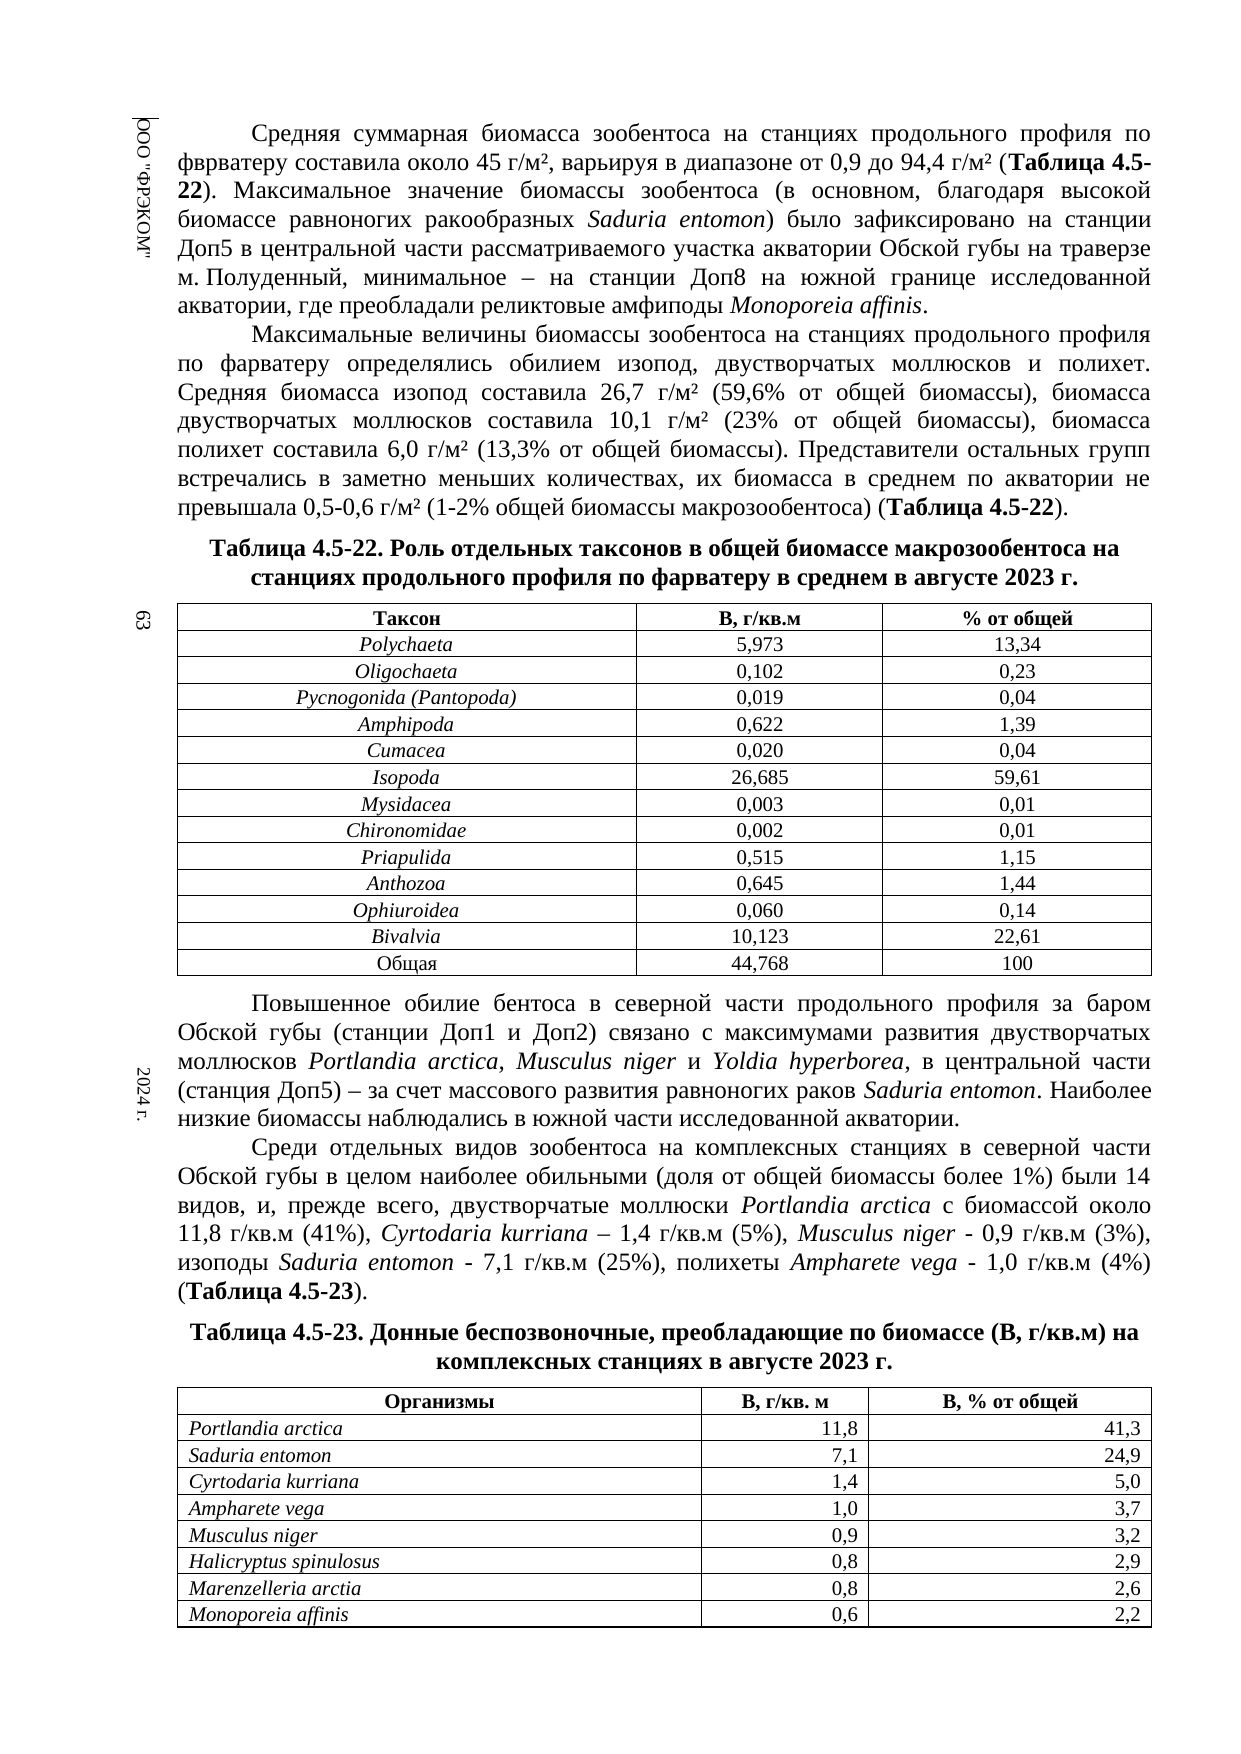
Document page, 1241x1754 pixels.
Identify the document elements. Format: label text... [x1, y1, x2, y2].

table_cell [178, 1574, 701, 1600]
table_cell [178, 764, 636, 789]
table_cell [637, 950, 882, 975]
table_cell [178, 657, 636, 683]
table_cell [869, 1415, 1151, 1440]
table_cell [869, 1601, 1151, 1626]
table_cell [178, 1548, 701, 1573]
text Повышенное обилие бентоса в северной части продольного профиля за баром Обской губы (станции Доп1 и Доп2) связано с максимумами развития двустворчатых моллюсков Portlandia arctica, Musculus niger и Yoldia hyperborea, в центральной части (станция Доп5) – за счет массового развития равноногих раков Saduria entomon. Наиболее низкие биомассы наблюдались в южной части исследованной акватории. [177, 988, 1152, 1132]
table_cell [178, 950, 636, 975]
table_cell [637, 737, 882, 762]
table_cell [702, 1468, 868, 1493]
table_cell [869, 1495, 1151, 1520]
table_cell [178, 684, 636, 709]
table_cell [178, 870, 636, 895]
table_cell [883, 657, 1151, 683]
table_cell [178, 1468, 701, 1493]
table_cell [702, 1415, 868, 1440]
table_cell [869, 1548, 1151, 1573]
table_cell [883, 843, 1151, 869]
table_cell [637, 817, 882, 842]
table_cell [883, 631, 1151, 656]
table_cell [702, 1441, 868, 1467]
text Среди отдельных видов зообентоса на комплексных станциях в северной части Обской губы в целом наиболее обильными (доля от общей биомассы более 1%) были 14 видов, и, прежде всего, двустворчатые моллюски Portlandia arctica с биомассой около 11,8 г/кв.м (41%), Cyrtodaria kurriana – 1,4 г/кв.м (5%), Musculus niger - 0,9 г/кв.м (3%), изоподы Saduria entomon - 7,1 г/кв.м (25%), полихеты Ampharete vega - 1,0 г/кв.м (4%) (Таблица 4.5-23). [177, 1132, 1152, 1305]
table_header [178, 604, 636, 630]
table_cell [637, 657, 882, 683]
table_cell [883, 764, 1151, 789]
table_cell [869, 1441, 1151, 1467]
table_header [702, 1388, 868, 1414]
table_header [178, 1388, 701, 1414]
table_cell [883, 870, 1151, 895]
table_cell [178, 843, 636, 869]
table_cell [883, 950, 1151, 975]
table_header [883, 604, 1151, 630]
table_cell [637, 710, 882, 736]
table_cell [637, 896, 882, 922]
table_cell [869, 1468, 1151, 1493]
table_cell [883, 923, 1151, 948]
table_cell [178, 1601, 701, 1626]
text Максимальные величины биомассы зообентоса на станциях продольного профиля по фарватеру определялись обилием изопод, двустворчатых моллюсков и полихет. Средняя биомасса изопод составила 26,7 г/м² (59,6% от общей биомассы), биомасса двустворчатых моллюсков составила 10,1 г/м² (23% от общей биомассы), биомасса полихет составила 6,0 г/м² (13,3% от общей биомассы). Представители остальных групп встречались в заметно меньших количествах, их биомасса в среднем по акватории не превышала 0,5-0,6 г/м² (1-2% общей биомассы макрозообентоса) (Таблица 4.5-22). [177, 319, 1152, 521]
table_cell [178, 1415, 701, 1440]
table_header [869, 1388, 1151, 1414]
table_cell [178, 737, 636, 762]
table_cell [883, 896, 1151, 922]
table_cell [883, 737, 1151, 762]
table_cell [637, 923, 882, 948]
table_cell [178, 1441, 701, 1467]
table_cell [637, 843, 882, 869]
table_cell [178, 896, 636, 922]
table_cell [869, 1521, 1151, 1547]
text Средняя суммарная биомасса зообентоса на станциях продольного профиля по фврватеру составила около 45 г/м², варьируя в диапазоне от 0,9 до 94,4 г/м² (Таблица 4.5-22). Максимальное значение биомассы зообентоса (в основном, благодаря высокой биомассе равноногих ракообразных Saduria entomon) было зафиксировано на станции Доп5 в центральной части рассматриваемого участка акватории Обской губы на траверзе м. Полуденный, минимальное – на станции Доп8 на южной границе исследованной акватории, где преобладали реликтовые амфиподы Monoporeia affinis. [177, 118, 1152, 319]
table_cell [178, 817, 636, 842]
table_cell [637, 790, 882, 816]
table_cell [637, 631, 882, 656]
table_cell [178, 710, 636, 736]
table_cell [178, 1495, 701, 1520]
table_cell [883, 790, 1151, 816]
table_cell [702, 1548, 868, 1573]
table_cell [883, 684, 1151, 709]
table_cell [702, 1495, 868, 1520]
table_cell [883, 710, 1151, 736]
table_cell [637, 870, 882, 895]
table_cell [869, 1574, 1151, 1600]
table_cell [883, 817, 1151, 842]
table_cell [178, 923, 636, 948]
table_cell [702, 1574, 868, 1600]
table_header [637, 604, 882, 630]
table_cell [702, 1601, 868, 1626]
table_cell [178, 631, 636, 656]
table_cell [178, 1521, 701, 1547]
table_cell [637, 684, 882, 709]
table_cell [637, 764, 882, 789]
text Таблица 4.5-22. Роль отдельных таксонов в общей биомассе макрозообентоса на станциях продольного профиля по фарватеру в среднем в августе 2023 г. [177, 533, 1152, 591]
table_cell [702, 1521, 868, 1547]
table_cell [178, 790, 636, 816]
